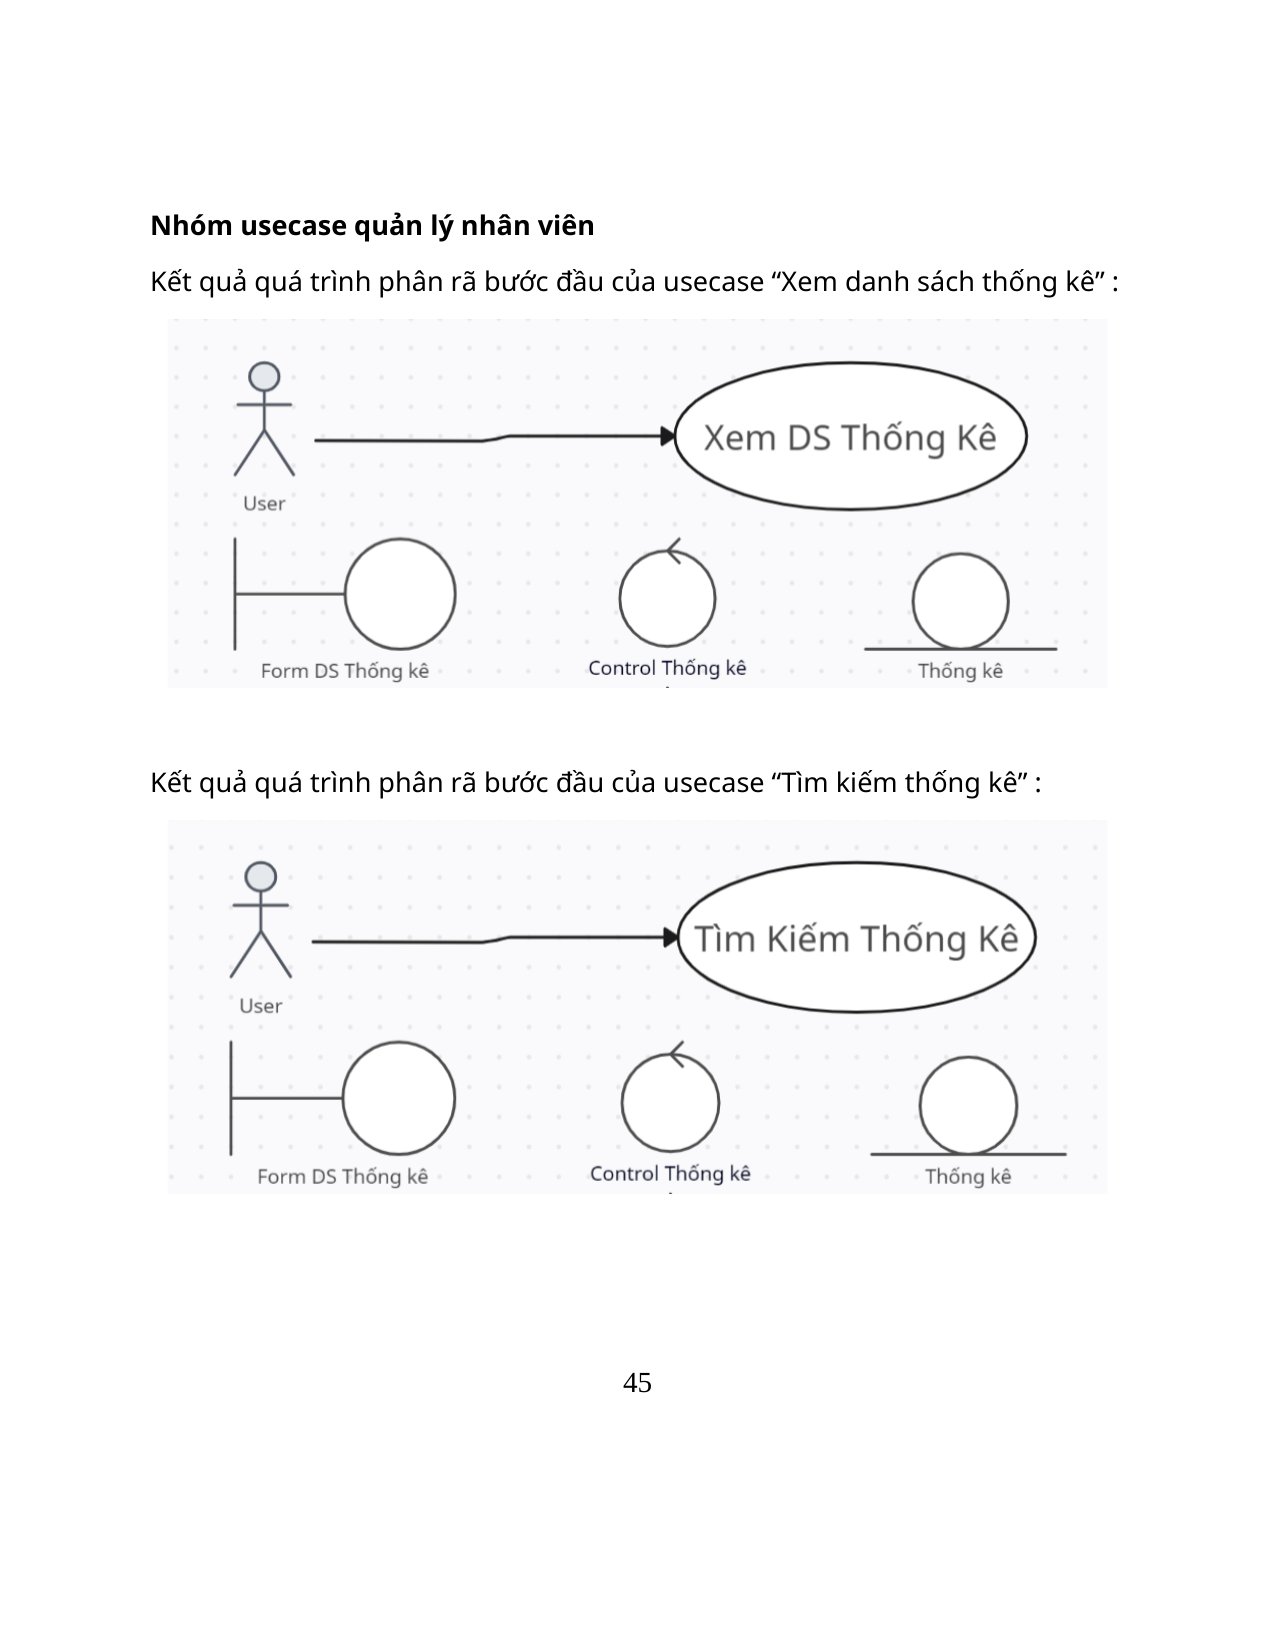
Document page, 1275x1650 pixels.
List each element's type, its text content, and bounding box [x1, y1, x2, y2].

picture [167, 820, 1108, 1194]
picture [167, 319, 1108, 688]
text Kết quả quá trình phân rã bước đầu của usecase “Xem danh sách thống kê” : [150, 263, 1125, 300]
text Kết quả quá trình phân rã bước đầu của usecase “Tìm kiếm thống kê” : [150, 763, 1125, 800]
text Nhóm usecase quản lý nhân viên [150, 206, 1125, 243]
